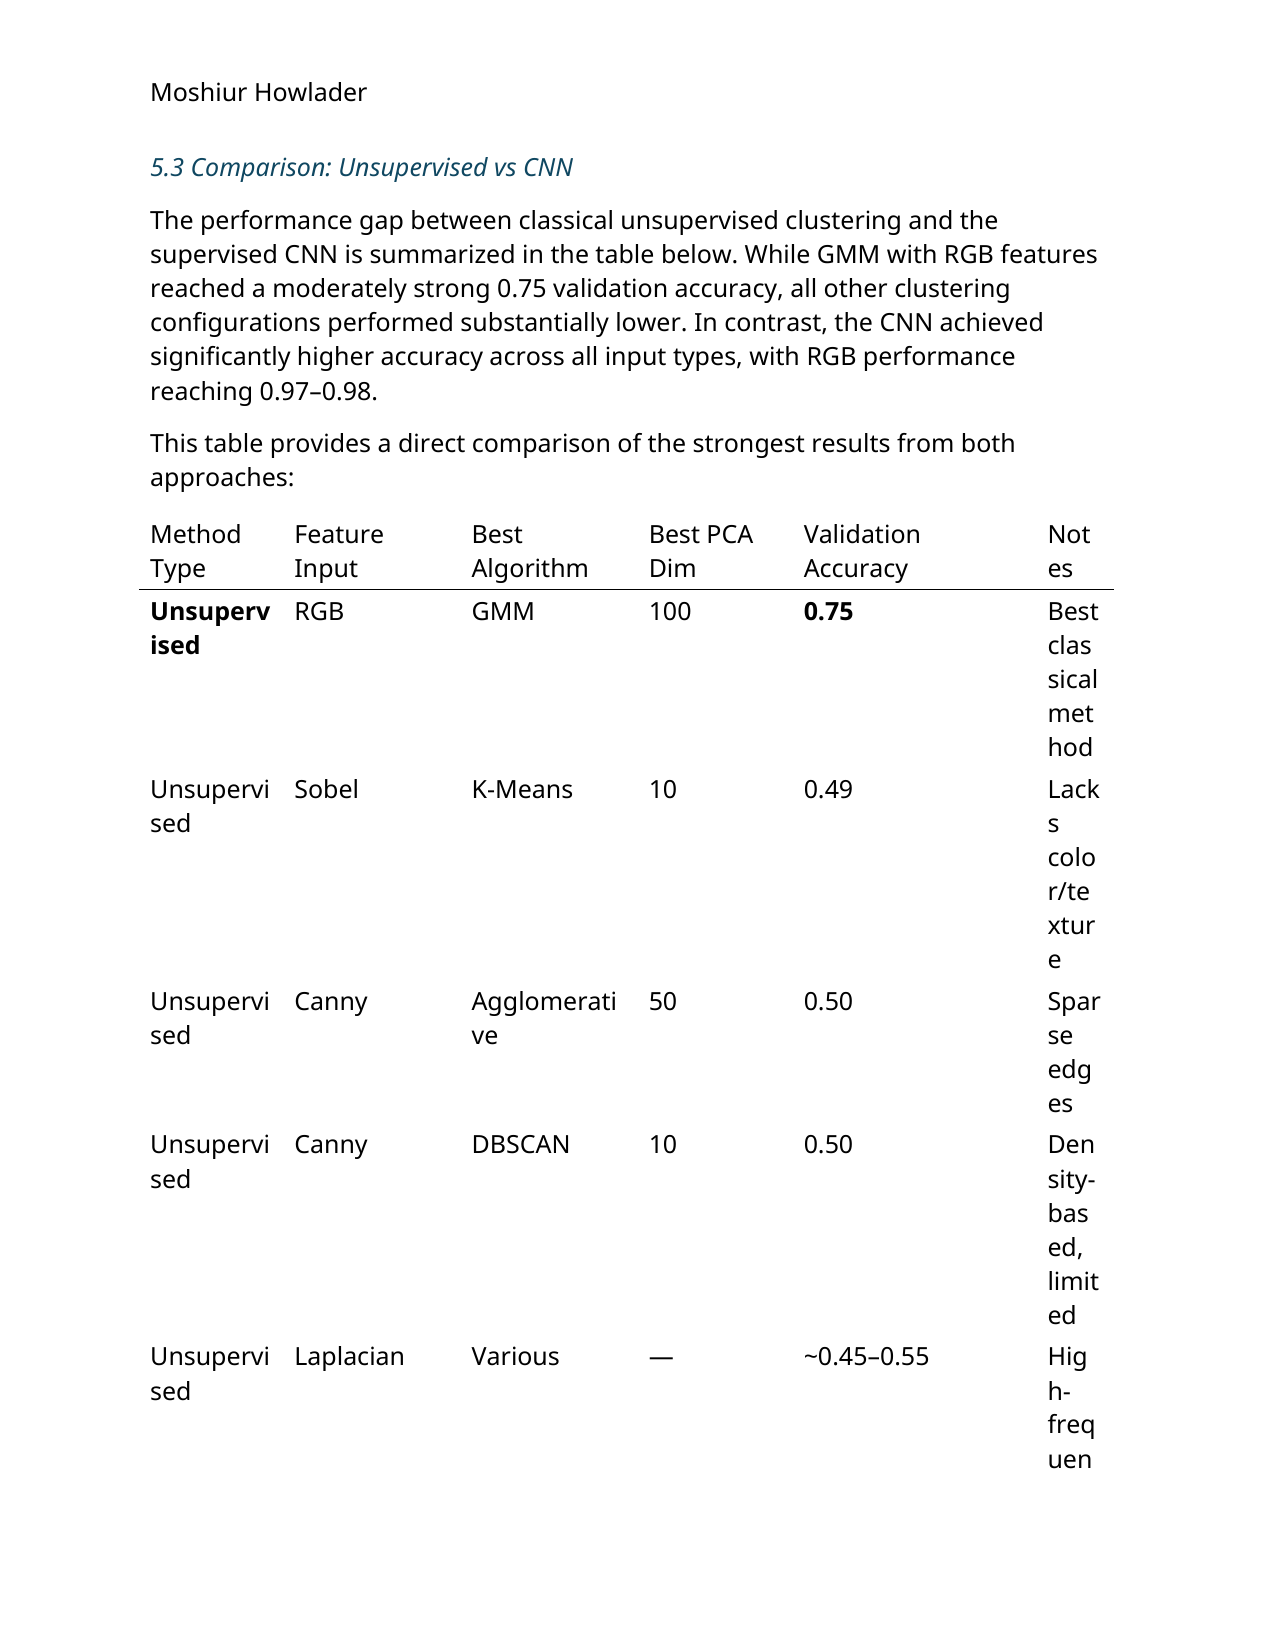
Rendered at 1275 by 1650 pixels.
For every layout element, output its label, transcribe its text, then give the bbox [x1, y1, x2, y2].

table_cell K-Means [460, 768, 637, 980]
text This table provides a direct comparison of the strongest results from both approaches: [150, 426, 1125, 494]
table_cell Density-based, limited [1036, 1124, 1114, 1335]
table_cell 0.50 [792, 1124, 1036, 1335]
table_header Method Type [139, 513, 283, 588]
table_cell 10 [637, 768, 792, 980]
table_cell 50 [637, 980, 792, 1123]
table_header Notes [1036, 513, 1114, 588]
table_cell High-frequency noise [1036, 1335, 1114, 1475]
table_cell Laplacian [283, 1335, 460, 1475]
table_cell Sobel [283, 768, 460, 980]
table_cell ~0.45–0.55 [792, 1335, 1036, 1475]
text The performance gap between classical unsupervised clustering and the supervised CNN is summarized in the table below. While GMM with RGB features reached a moderately strong 0.75 validation accuracy, all other clustering configurations performed substantially lower. In contrast, the CNN achieved significantly higher accuracy across all input types, with RGB performance reaching 0.97–0.98. [150, 203, 1125, 407]
table_cell 10 [637, 1124, 792, 1335]
table_cell Lacks color/texture [1036, 768, 1114, 980]
table_cell DBSCAN [460, 1124, 637, 1335]
table_cell Unsupervised [139, 768, 283, 980]
table_cell Various [460, 1335, 637, 1475]
table_cell — [637, 1335, 792, 1475]
table_cell Sparse edges [1036, 980, 1114, 1123]
table_cell 0.49 [792, 768, 1036, 980]
table_cell Unsupervised [139, 980, 283, 1123]
table_header Feature Input [283, 513, 460, 588]
table_cell Best classical method [1036, 590, 1114, 768]
table_header Best Algorithm [460, 513, 637, 588]
table_cell 0.50 [792, 980, 1036, 1123]
table_cell 0.75 [792, 590, 1036, 768]
table_cell RGB [283, 590, 460, 768]
table_header Best PCA Dim [637, 513, 792, 588]
table_cell Unsupervised [139, 1124, 283, 1335]
subtitle 5.3 Comparison: Unsupervised vs CNN [150, 150, 1125, 184]
table_cell GMM [460, 590, 637, 768]
table_header Validation Accuracy [792, 513, 1036, 588]
table_cell 100 [637, 590, 792, 768]
table_cell Canny [283, 1124, 460, 1335]
table_cell Canny [283, 980, 460, 1123]
table_cell Unsupervised [139, 1335, 283, 1475]
table_cell Agglomerative [460, 980, 637, 1123]
table_cell Unsupervised [139, 590, 283, 768]
